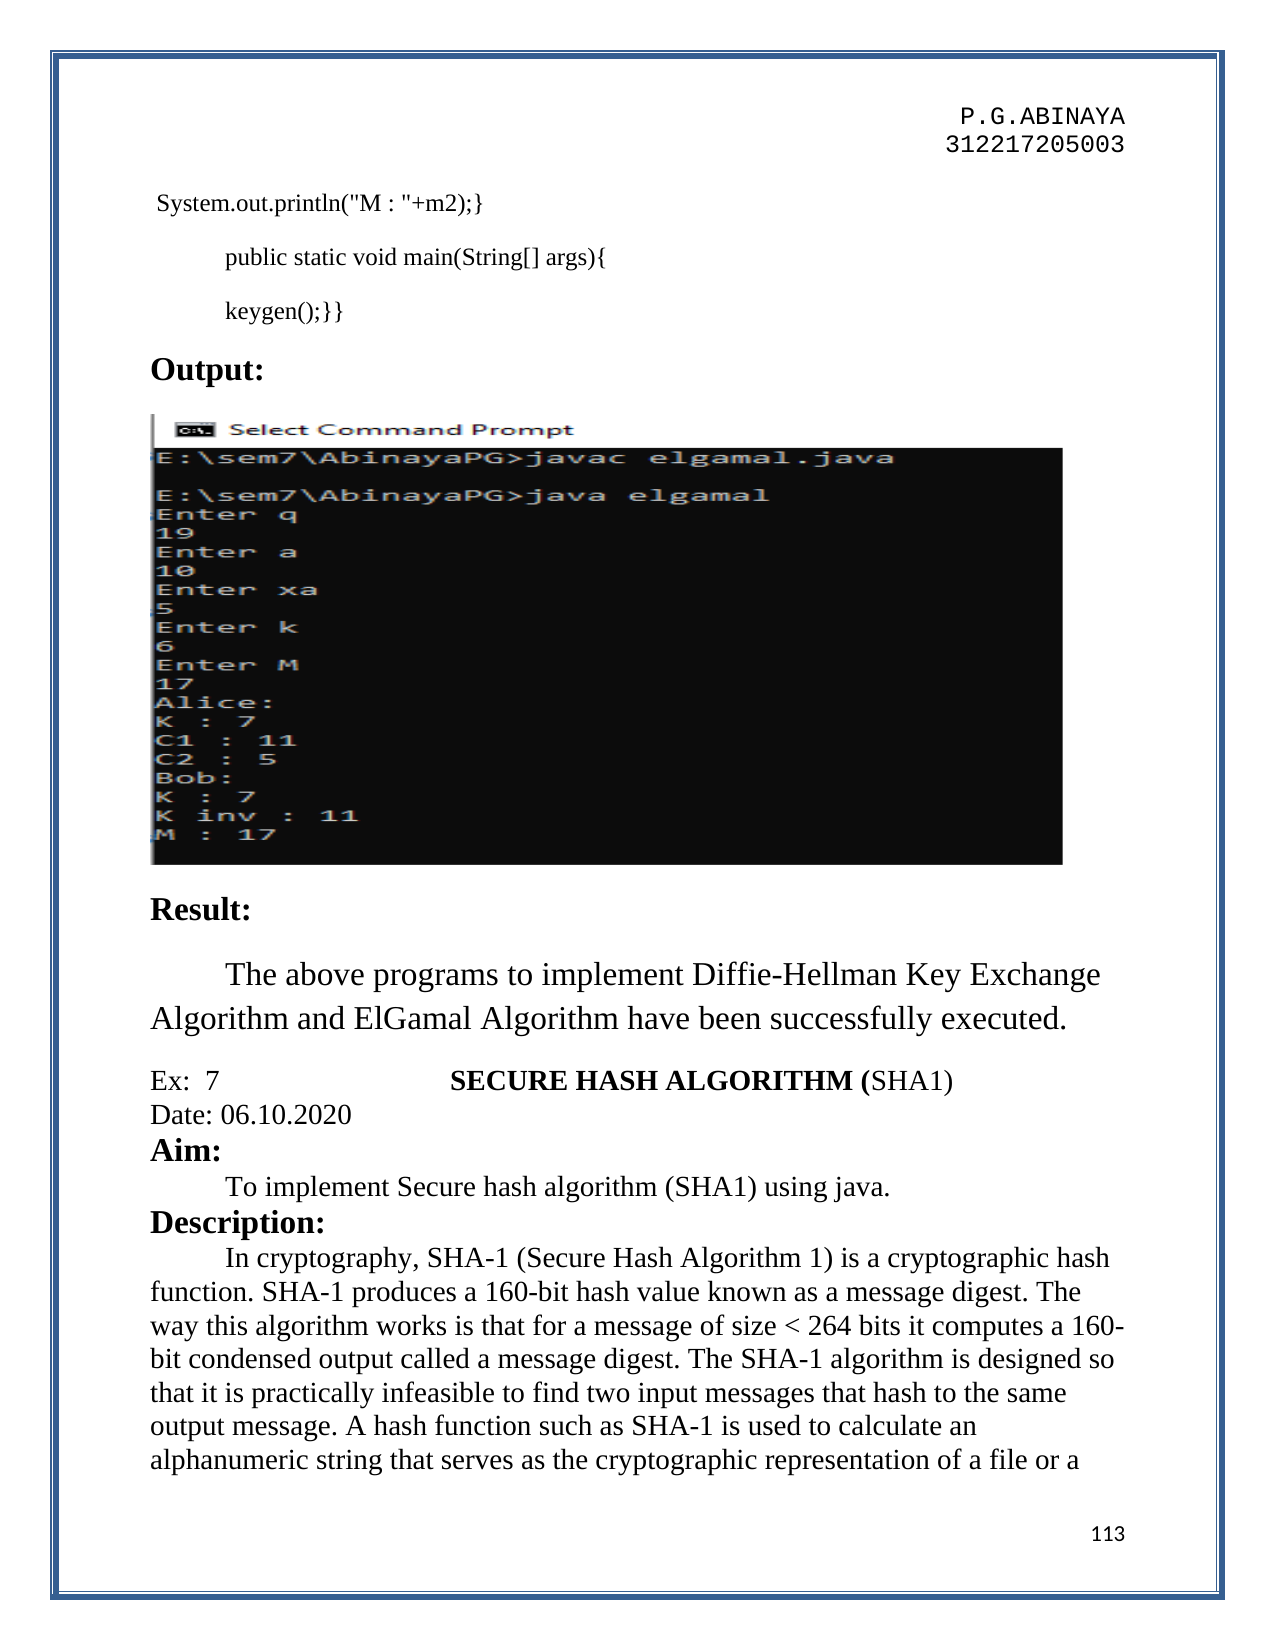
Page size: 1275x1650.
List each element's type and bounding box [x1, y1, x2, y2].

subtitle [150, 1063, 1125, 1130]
picture [150, 414, 1063, 865]
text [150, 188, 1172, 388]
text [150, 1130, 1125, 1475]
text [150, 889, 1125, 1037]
